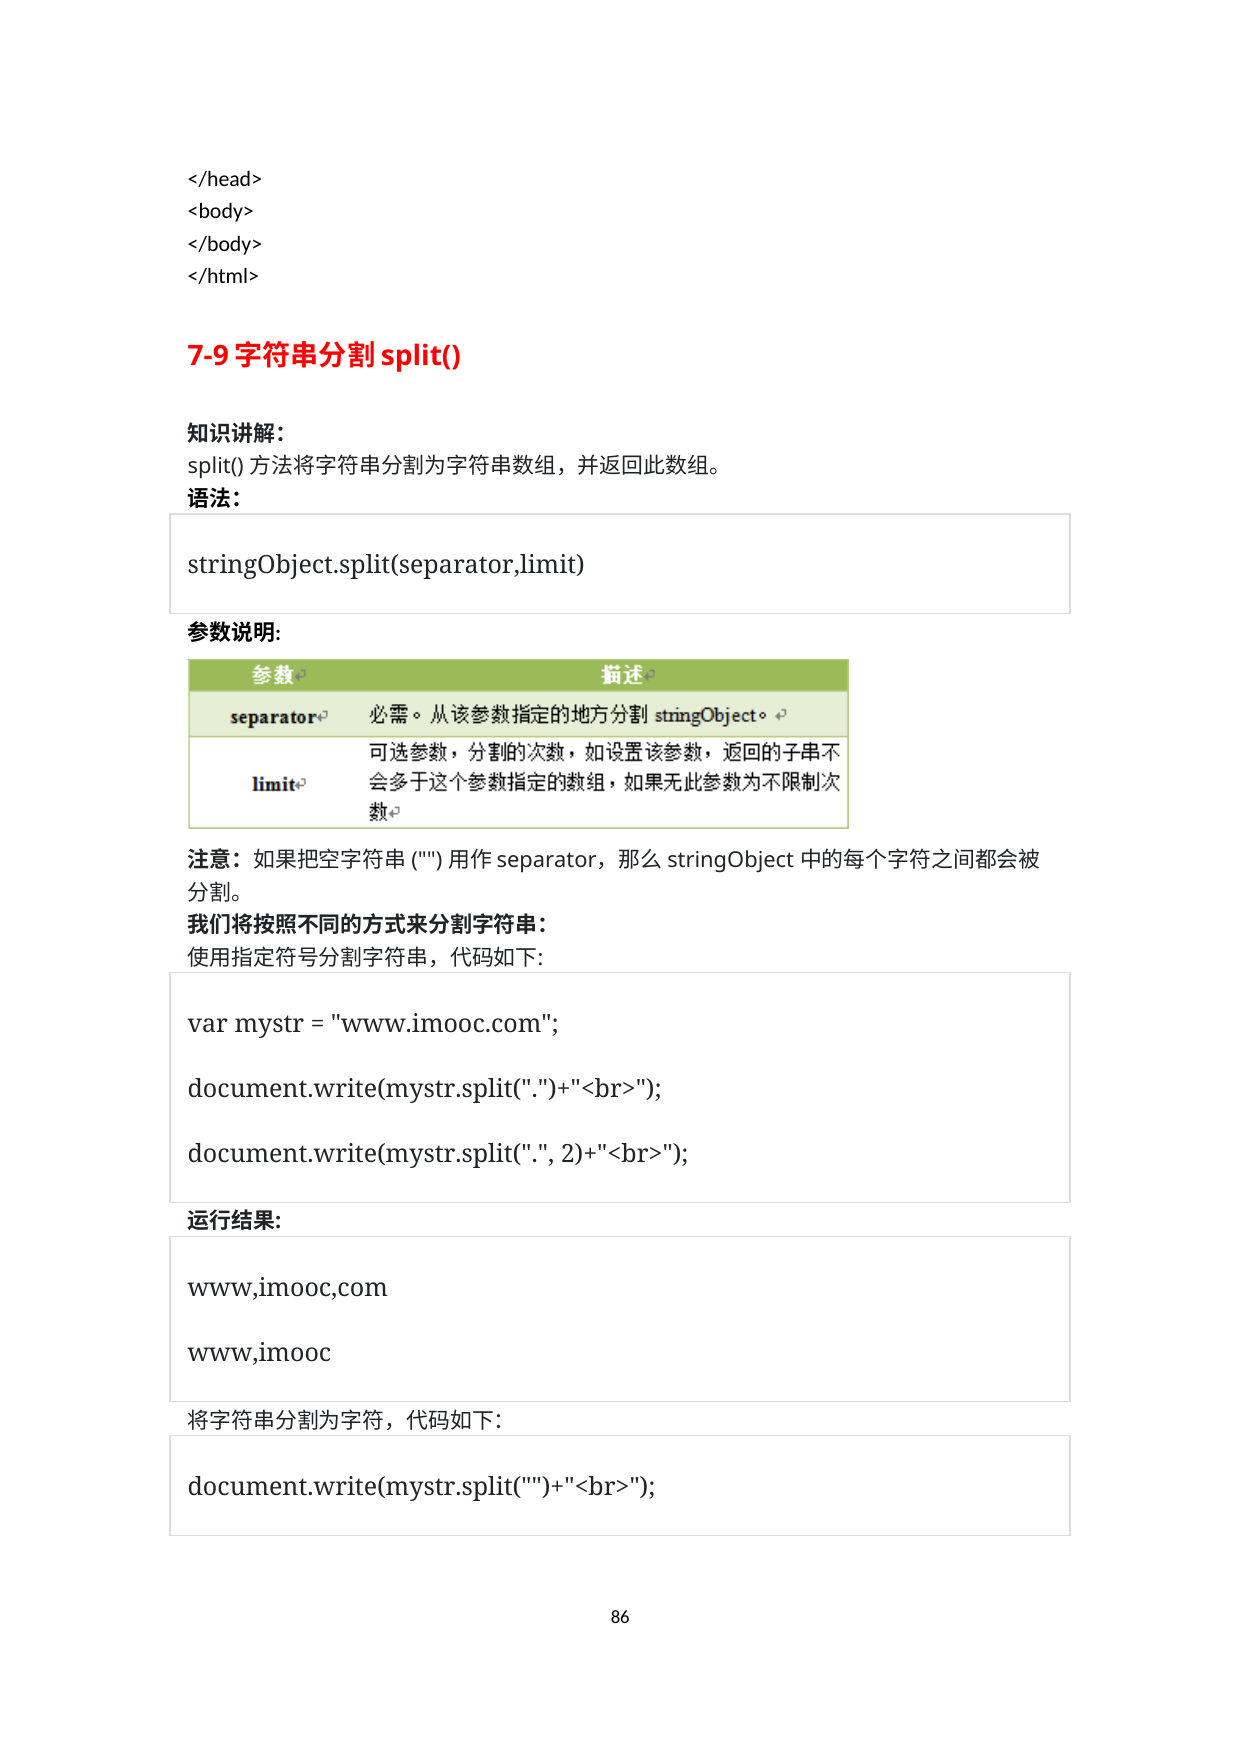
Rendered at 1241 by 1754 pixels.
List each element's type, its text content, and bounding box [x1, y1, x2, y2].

text 运行结果: [187, 1203, 1053, 1236]
text </html> [187, 259, 1053, 292]
text www,imooc [171, 1301, 1069, 1401]
text 语法： [187, 480, 1053, 513]
text split() 方法将字符串分割为字符串数组，并返回此数组。 [187, 448, 1053, 480]
text 参数说明: [187, 614, 1053, 647]
text </body> [187, 227, 1053, 259]
text 注意：如果把空字符串 ("") 用作 separator，那么 stringObject 中的每个字符之间都会被分割。 [187, 842, 1053, 907]
text var mystr = "www.imooc.com"; [171, 973, 1069, 1055]
text 使用指定符号分割字符串，代码如下: [187, 939, 1053, 972]
text <body> [187, 194, 1053, 227]
text document.write(mystr.split(".", 2)+"<br>"); [171, 1102, 1069, 1202]
picture [187, 659, 849, 829]
text document.write(mystr.split(".")+"<br>"); [187, 1055, 1053, 1102]
text stringObject.split(separator,limit) [171, 515, 1069, 613]
subtitle 7-9字符串分割split() [187, 321, 1053, 386]
text www,imooc,com [171, 1237, 1069, 1301]
text 将字符串分割为字符，代码如下： [187, 1402, 1053, 1435]
text 知识讲解： [187, 415, 1053, 448]
text document.write(mystr.split("")+"<br>"); [171, 1436, 1069, 1535]
text </head> [187, 162, 1053, 194]
text 我们将按照不同的方式来分割字符串： [187, 907, 1053, 939]
